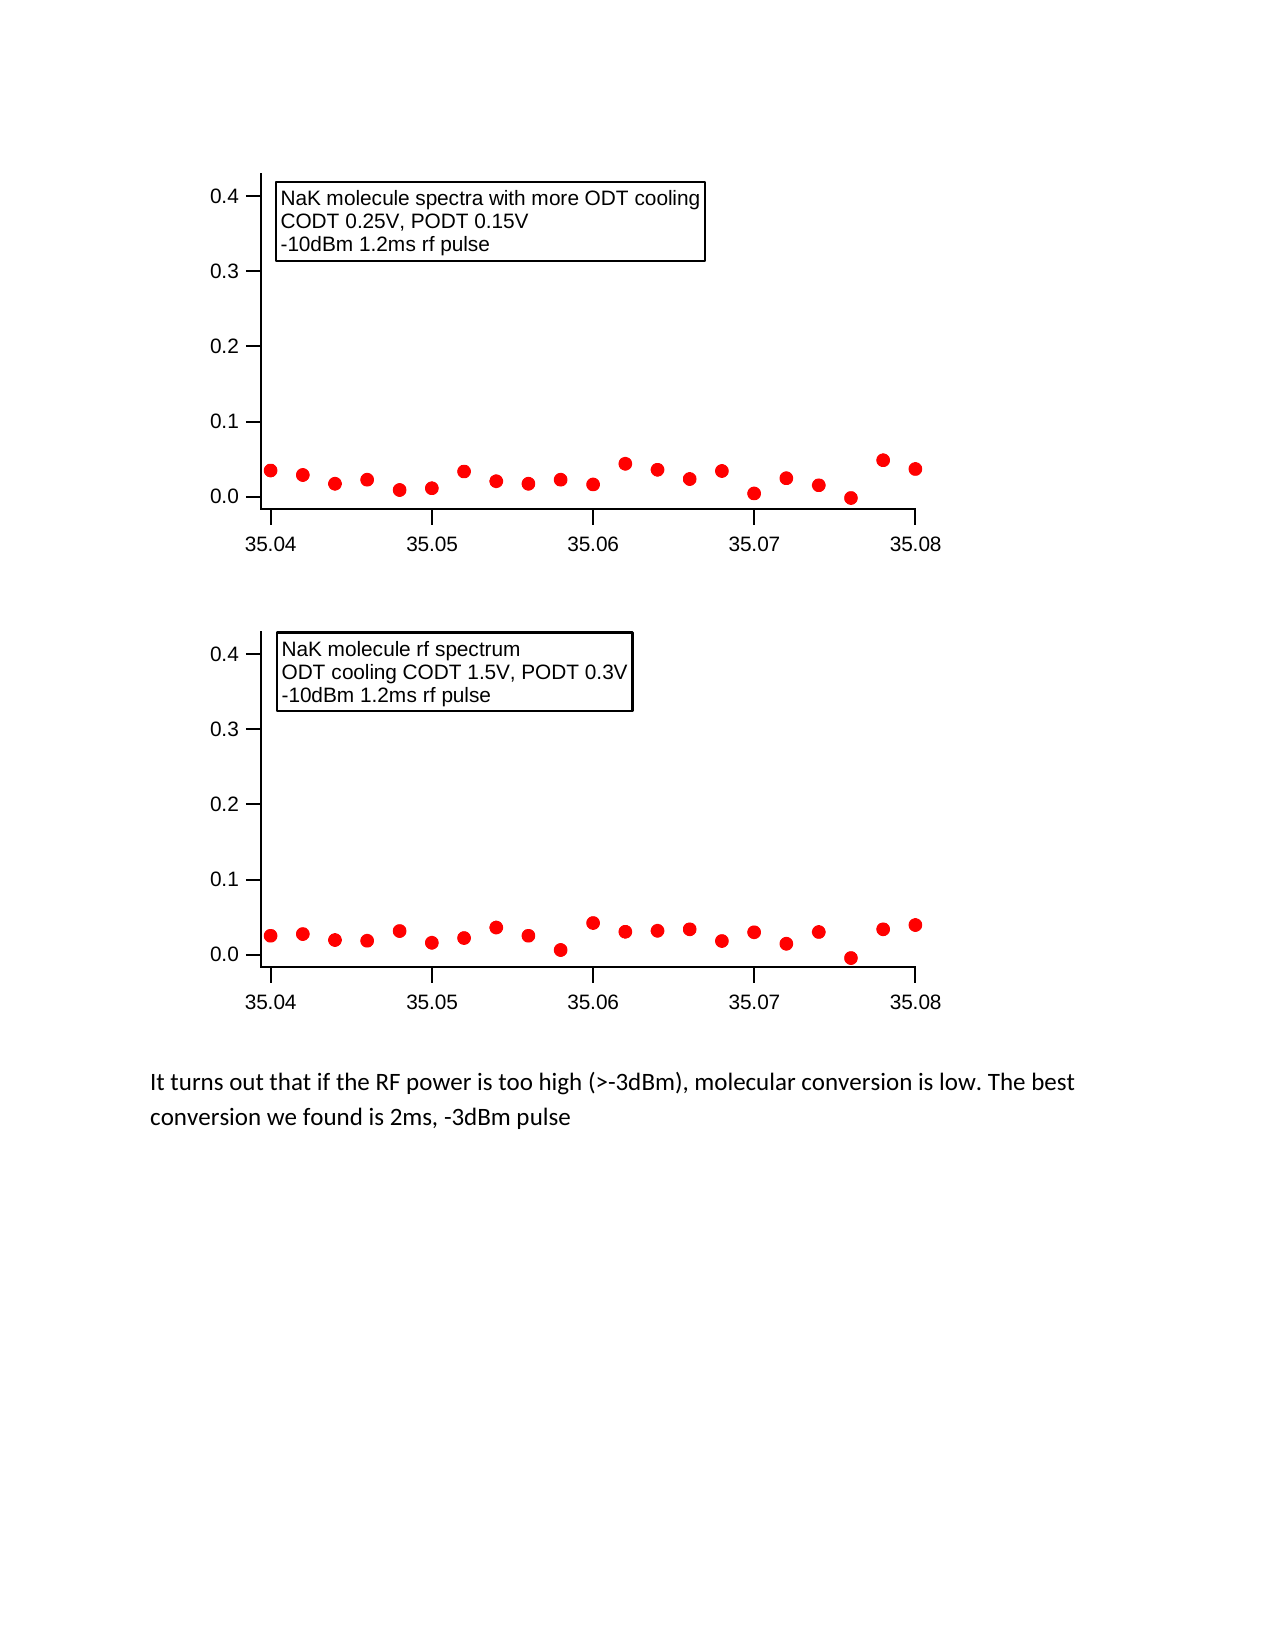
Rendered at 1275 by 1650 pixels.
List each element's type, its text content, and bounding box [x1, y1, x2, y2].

text It turns out that if the RF power is too high (>-3dBm), molecular conversion is low. The best conversion we found is 2ms, -3dBm pulse [150, 1066, 1125, 1132]
